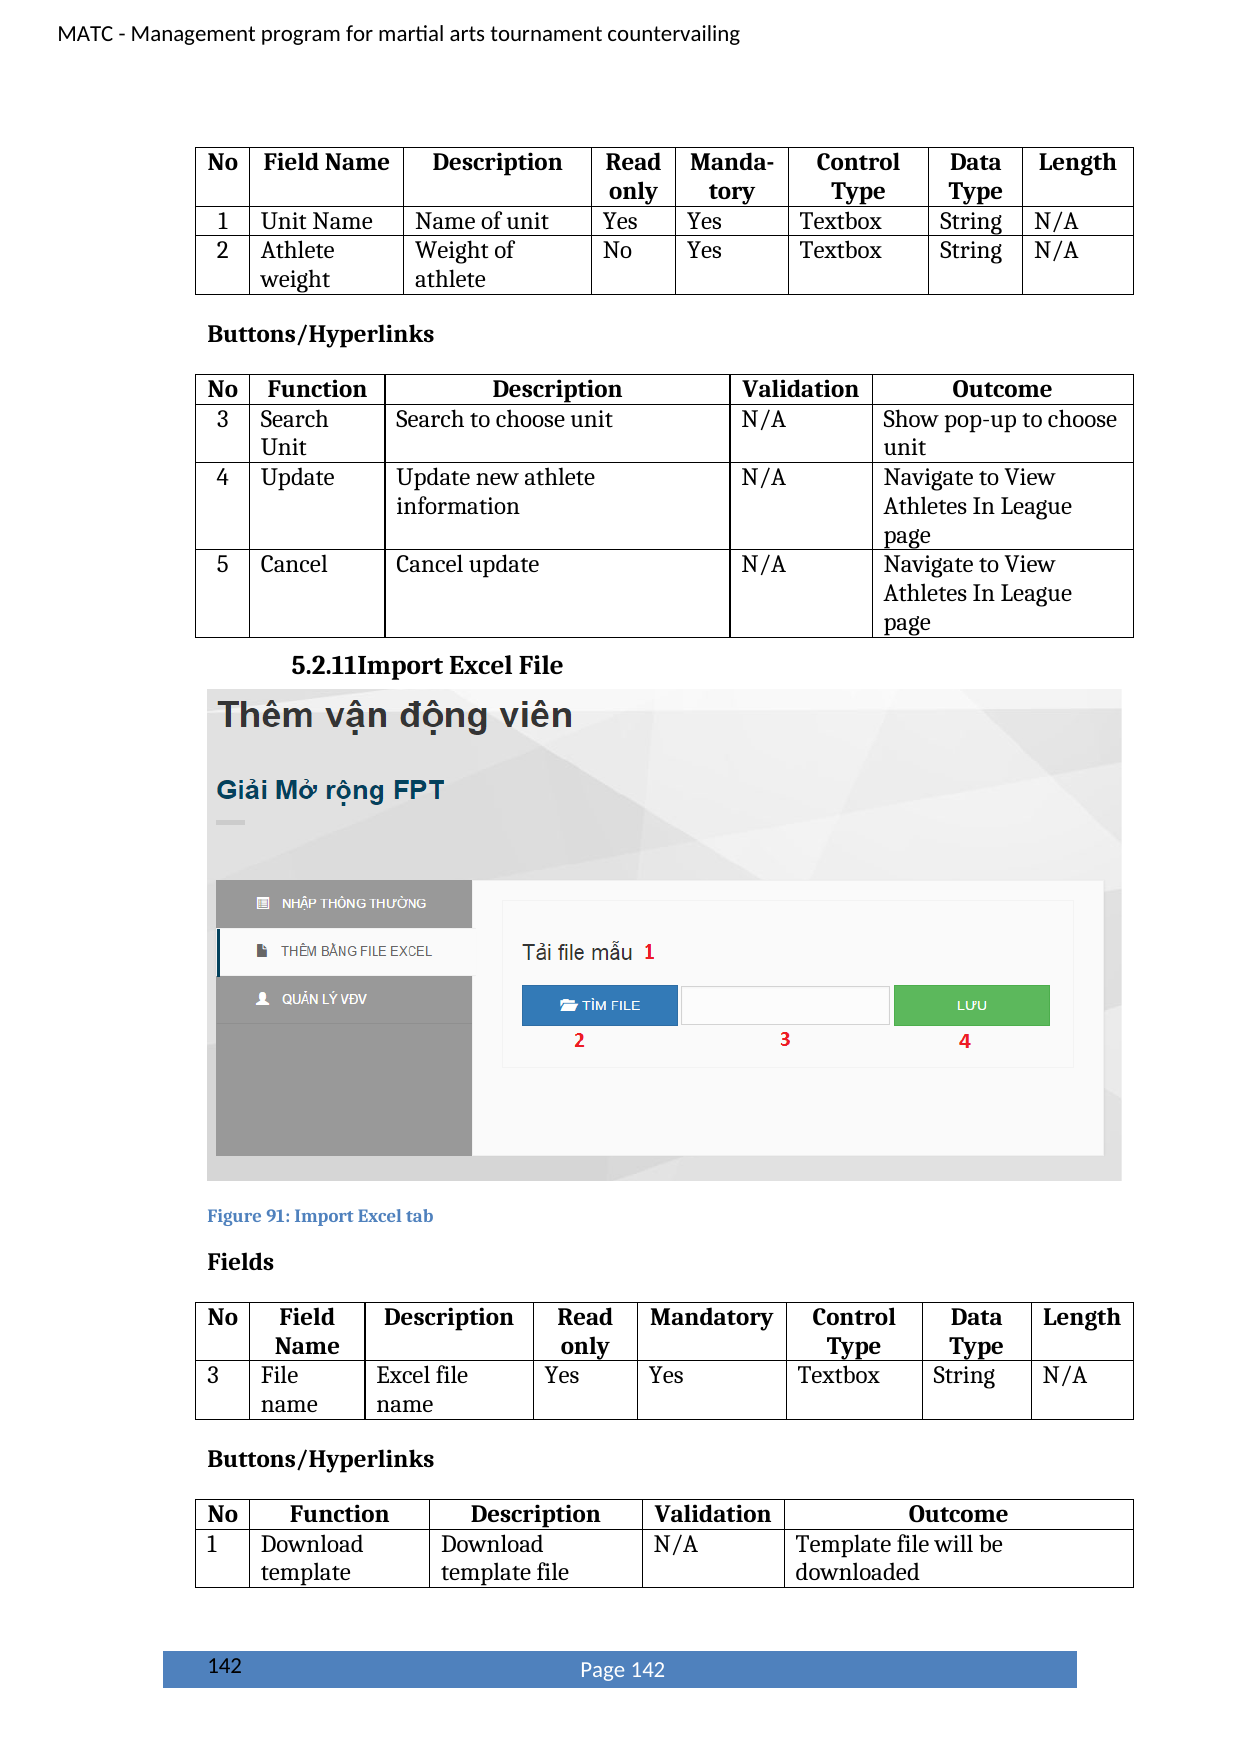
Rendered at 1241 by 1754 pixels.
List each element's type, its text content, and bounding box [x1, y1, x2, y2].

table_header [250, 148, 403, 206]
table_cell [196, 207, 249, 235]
text Buttons/Hyperlinks [207, 1445, 1122, 1474]
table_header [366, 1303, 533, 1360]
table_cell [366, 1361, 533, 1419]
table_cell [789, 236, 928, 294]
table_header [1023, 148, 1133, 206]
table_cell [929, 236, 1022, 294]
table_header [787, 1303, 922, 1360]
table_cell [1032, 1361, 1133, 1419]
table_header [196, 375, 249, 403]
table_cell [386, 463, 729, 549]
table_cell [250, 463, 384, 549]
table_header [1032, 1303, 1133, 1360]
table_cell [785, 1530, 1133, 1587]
subtitle Import Excel File [291, 650, 1122, 681]
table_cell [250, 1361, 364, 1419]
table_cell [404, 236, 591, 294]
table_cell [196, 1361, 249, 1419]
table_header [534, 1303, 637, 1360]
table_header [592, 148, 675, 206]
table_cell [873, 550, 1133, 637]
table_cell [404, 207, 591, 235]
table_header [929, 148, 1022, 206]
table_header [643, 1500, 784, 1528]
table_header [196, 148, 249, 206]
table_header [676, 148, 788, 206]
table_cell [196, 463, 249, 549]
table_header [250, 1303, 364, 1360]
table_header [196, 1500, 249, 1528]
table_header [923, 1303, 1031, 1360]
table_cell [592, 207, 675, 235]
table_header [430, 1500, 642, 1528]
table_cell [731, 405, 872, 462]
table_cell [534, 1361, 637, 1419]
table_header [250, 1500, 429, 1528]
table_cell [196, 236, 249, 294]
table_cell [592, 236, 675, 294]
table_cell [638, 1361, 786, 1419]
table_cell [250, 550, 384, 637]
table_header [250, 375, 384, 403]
text Figure 91: Import Excel tab [207, 1206, 1122, 1227]
text Fields [207, 1248, 1122, 1277]
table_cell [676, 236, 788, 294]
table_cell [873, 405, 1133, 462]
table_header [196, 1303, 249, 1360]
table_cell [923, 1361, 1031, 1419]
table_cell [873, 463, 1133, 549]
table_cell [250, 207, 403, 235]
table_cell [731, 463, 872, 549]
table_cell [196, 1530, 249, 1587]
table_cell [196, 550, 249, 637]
picture [207, 689, 1122, 1181]
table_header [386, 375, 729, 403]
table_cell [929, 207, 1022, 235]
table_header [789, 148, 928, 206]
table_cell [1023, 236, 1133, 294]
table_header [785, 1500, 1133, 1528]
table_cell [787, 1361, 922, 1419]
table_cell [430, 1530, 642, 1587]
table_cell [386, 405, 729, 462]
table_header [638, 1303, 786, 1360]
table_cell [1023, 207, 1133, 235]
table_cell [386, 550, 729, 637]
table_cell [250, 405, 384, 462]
text Buttons/Hyperlinks [207, 320, 1122, 349]
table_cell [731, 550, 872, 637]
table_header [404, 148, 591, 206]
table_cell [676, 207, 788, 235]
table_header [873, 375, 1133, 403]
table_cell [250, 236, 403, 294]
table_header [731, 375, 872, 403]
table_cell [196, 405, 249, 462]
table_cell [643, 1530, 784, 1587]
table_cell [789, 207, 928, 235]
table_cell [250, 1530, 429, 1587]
